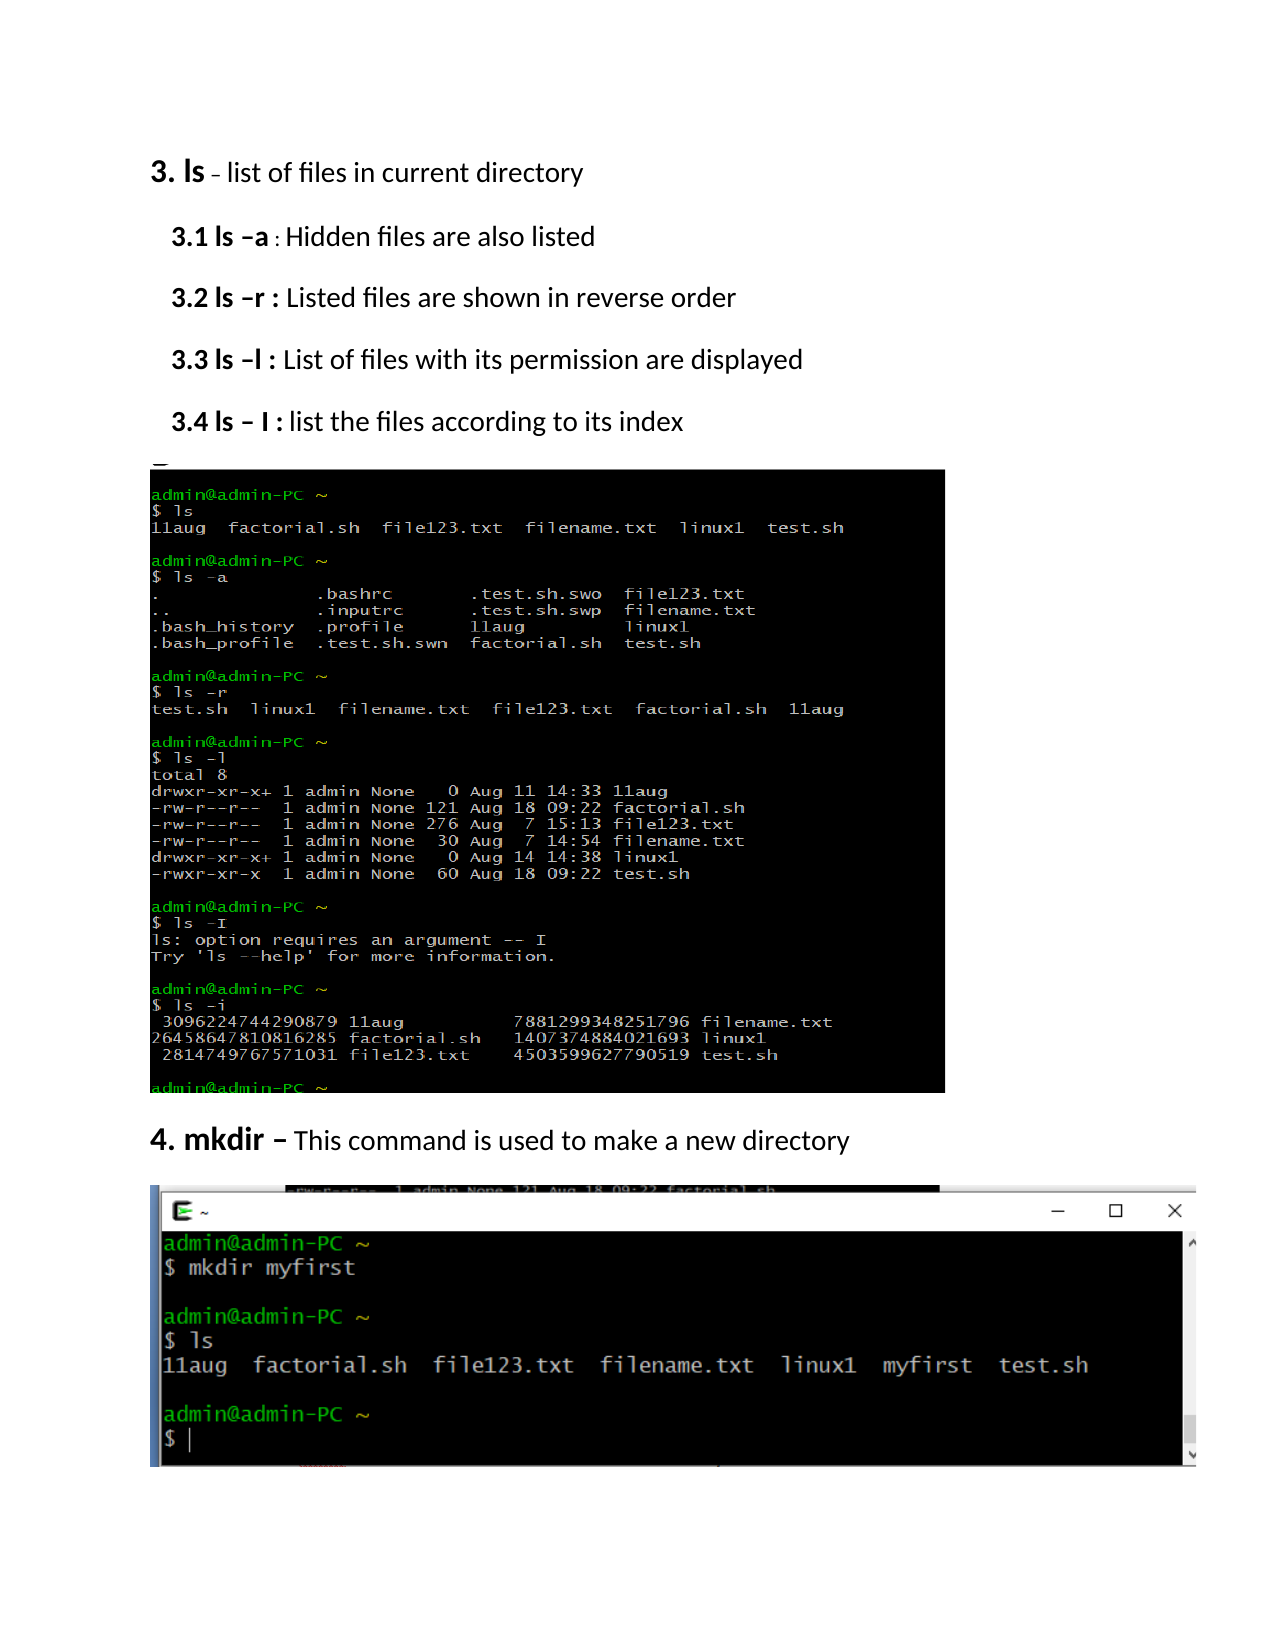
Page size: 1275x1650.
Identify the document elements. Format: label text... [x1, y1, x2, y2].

text 3.1 ls –a : Hidden files are also listed [150, 218, 1125, 253]
text 3.4 ls – I : list the files according to its index [150, 403, 1125, 438]
picture [150, 464, 946, 1093]
text 3. ls – list of files in current directory [150, 150, 1125, 191]
text 3.3 ls –l : List of files with its permission are displayed [150, 341, 1125, 377]
text 4. mkdir – This command is used to make a new directory [150, 1118, 1125, 1158]
picture [150, 1185, 1197, 1467]
text 3.2 ls –r : Listed files are shown in reverse order [150, 279, 1125, 315]
